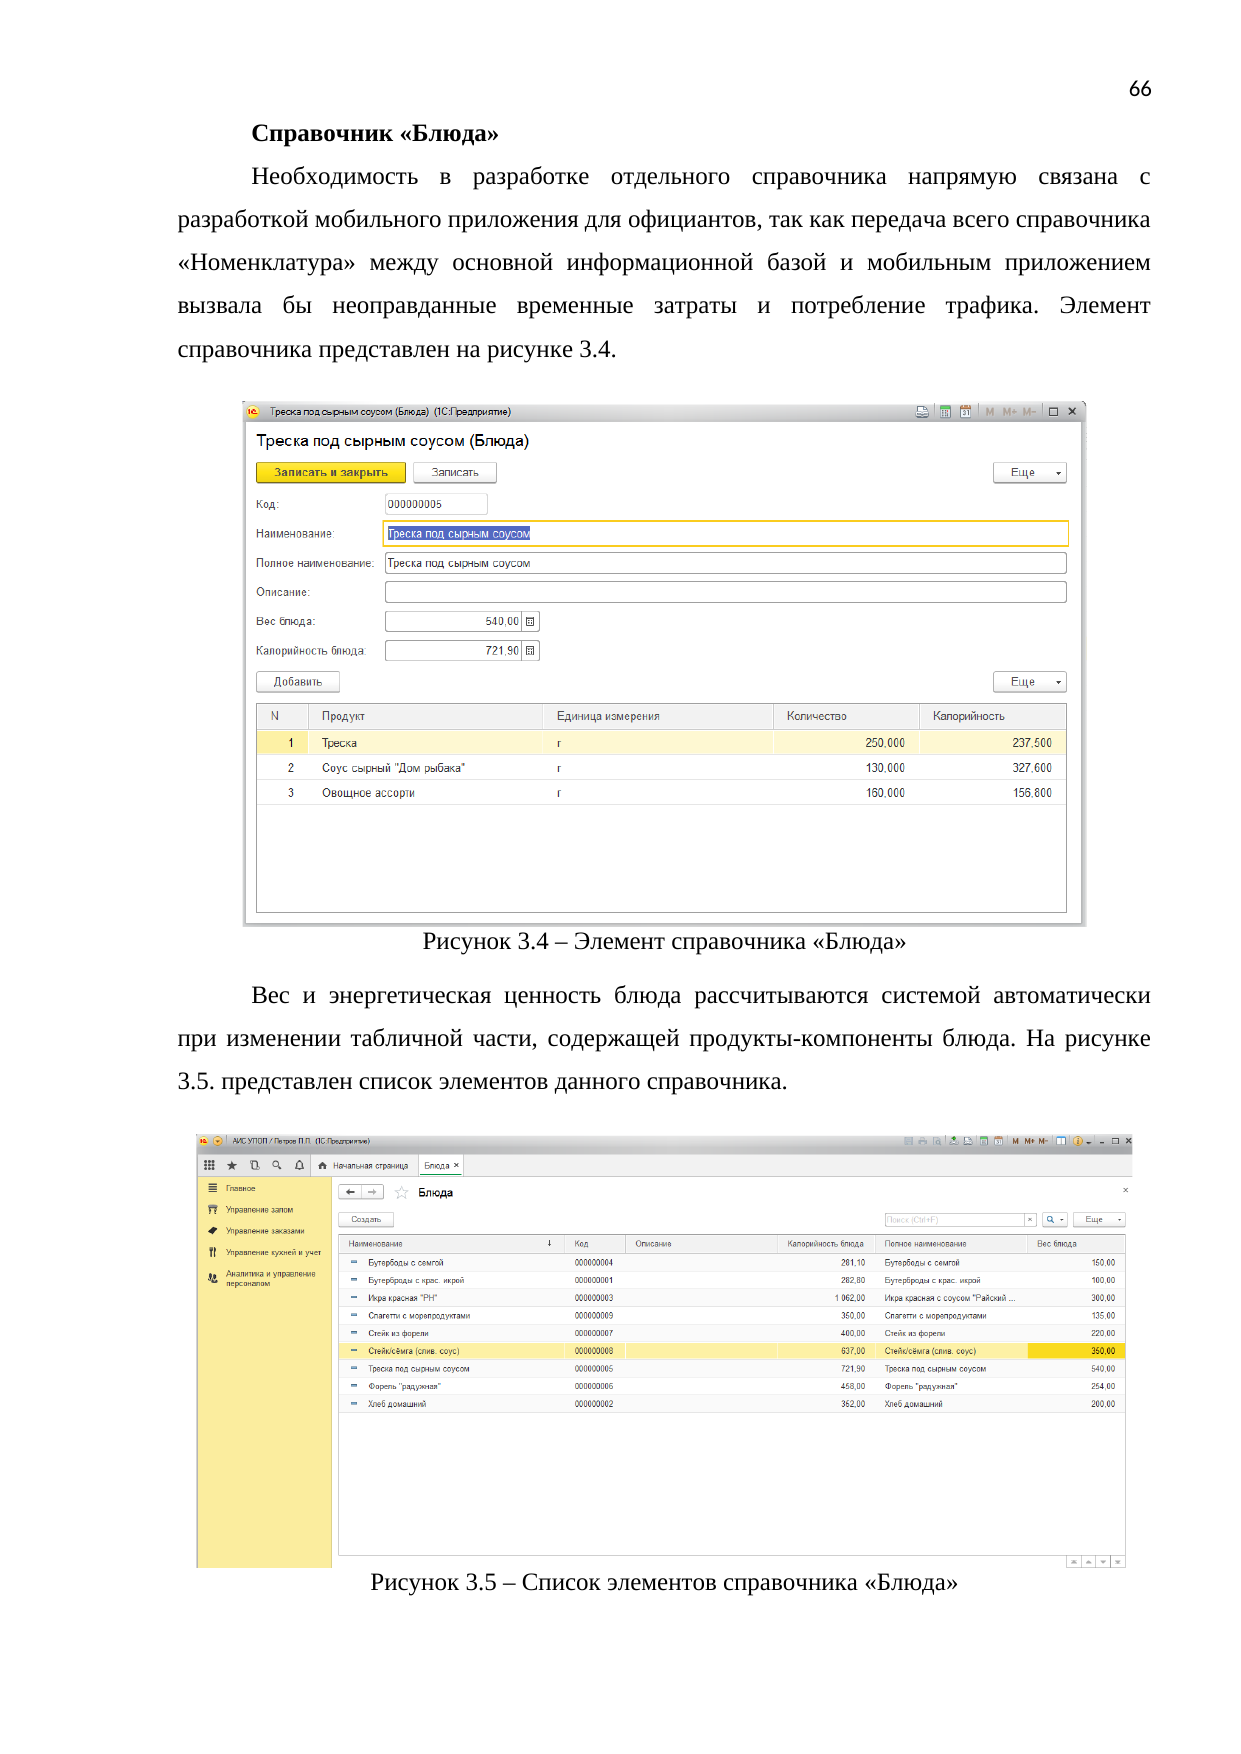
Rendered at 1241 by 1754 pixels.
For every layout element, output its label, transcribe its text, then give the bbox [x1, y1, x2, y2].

text Необходимость в разработке отдельного справочника напрямую связана с разработкой мобильного приложения для официантов, так как передача всего справочника «Номенклатура» между основной информационной базой и мобильным приложением вызвала бы неоправданные временные затраты и потребление трафика. Элемент справочника представлен на рисунке 3.4. [177, 161, 1152, 362]
picture [196, 1134, 1133, 1568]
text Вес и энергетическая ценность блюда рассчитываются системой автоматически при изменении табличной части, содержащей продукты-компоненты блюда. На рисунке 3.5. представлен список элементов данного справочника. [177, 980, 1152, 1095]
text Рисунок 3.4 – Элемент справочника «Блюда» [177, 926, 1152, 955]
text Рисунок 3.5 – Список элементов справочника «Блюда» [177, 1567, 1152, 1596]
text Справочник «Блюда» [177, 118, 1152, 147]
picture [242, 401, 1087, 927]
